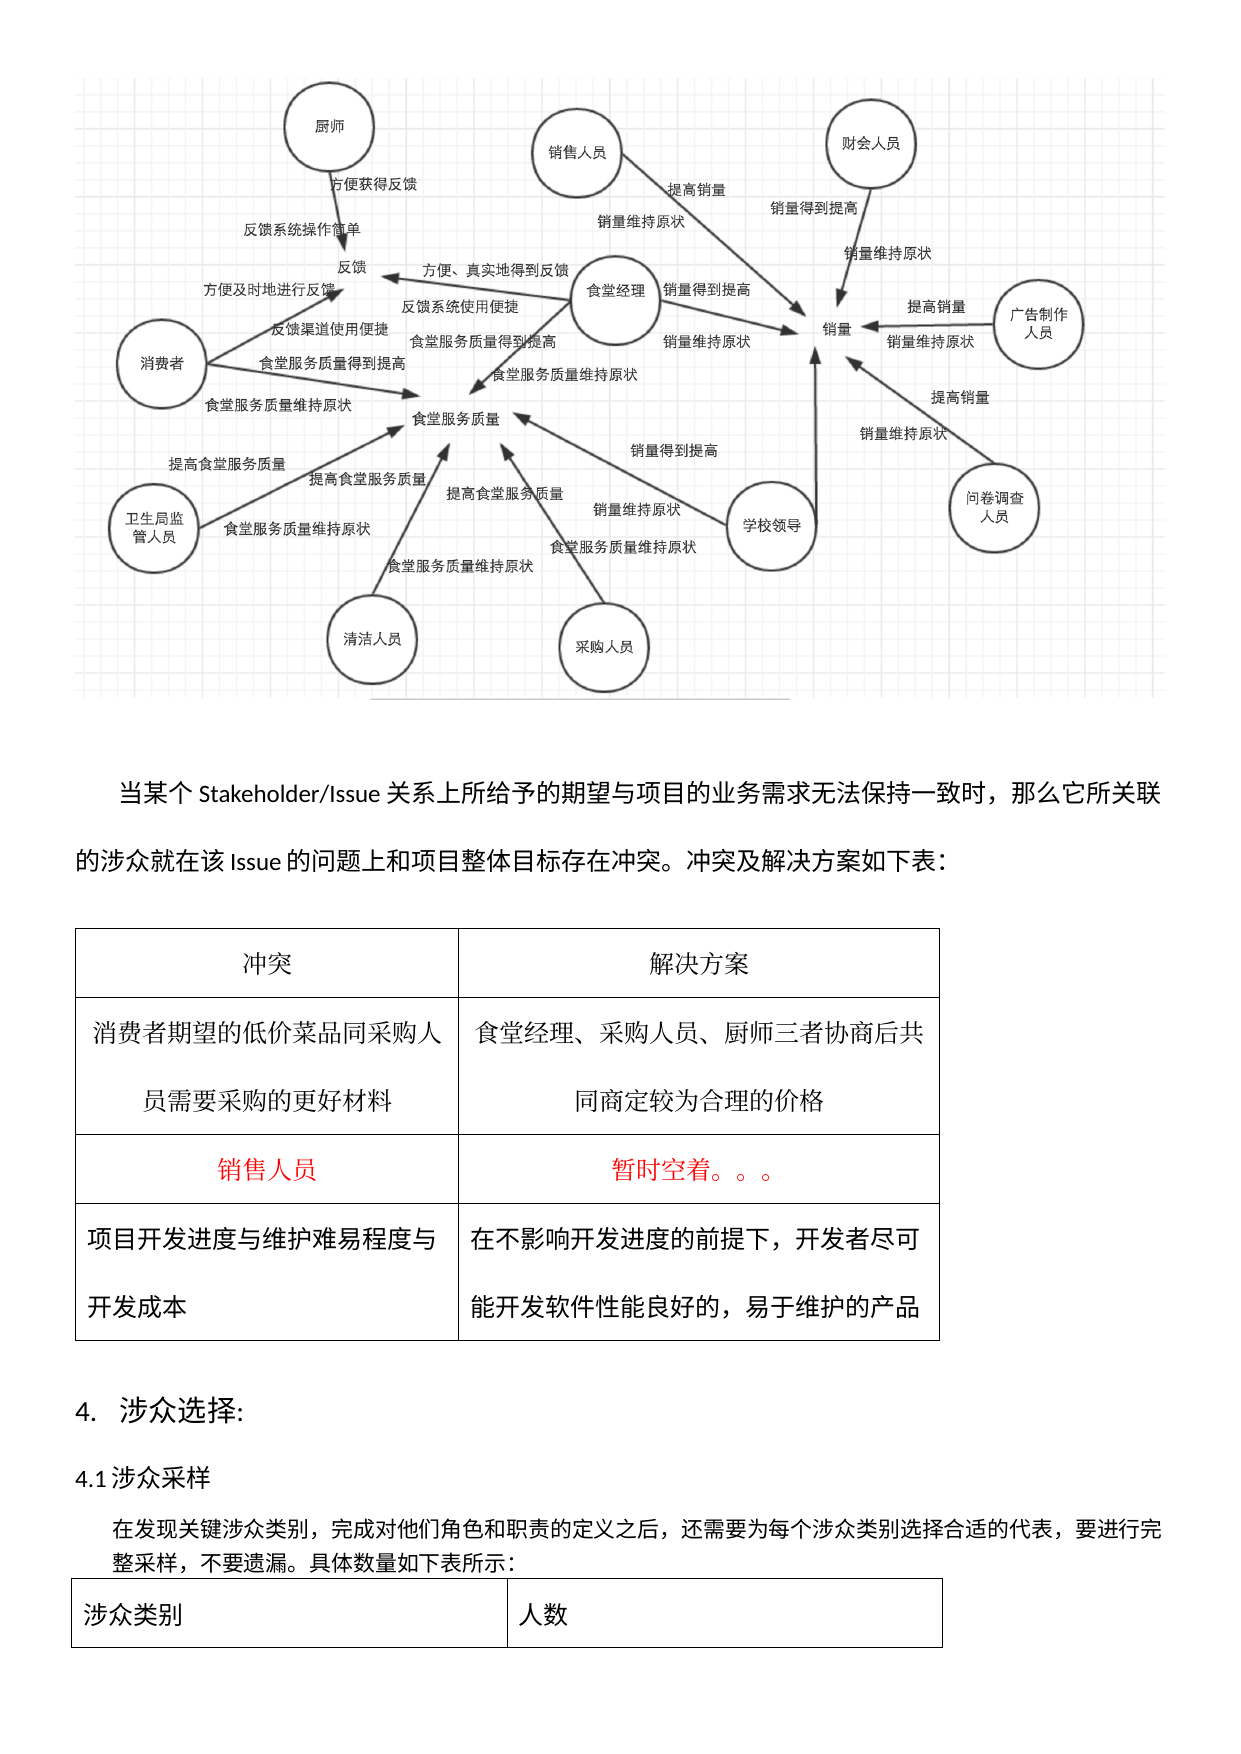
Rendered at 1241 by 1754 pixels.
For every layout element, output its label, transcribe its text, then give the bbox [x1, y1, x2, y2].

list 在发现关键涉众类别，完成对他们角色和职责的定义之后，还需要为每个涉众类别选择合适的代表，要进行完整采样，不要遗漏。具体数量如下表所示： [112, 1510, 1165, 1578]
table_cell 销售人员 [76, 1135, 458, 1203]
picture [75, 78, 1165, 700]
table_cell 食堂经理、采购人员、厨师三者协商后共同商定较为合理的价格 [459, 998, 939, 1134]
text 4.1涉众采样 [75, 1442, 1165, 1510]
table_header 人数 [508, 1579, 942, 1647]
table_header 涉众类别 [72, 1579, 507, 1647]
table_header 解决方案 [459, 929, 939, 997]
list 涉众选择: [75, 1374, 1165, 1442]
table_cell 项目开发进度与维护难易程度与开发成本 [76, 1204, 458, 1339]
table_cell 暂时空着。。。 [459, 1135, 939, 1203]
table_cell 在不影响开发进度的前提下，开发者尽可能开发软件性能良好的，易于维护的产品 [459, 1204, 939, 1339]
table_cell 消费者期望的低价菜品同采购人员需要采购的更好材料 [76, 998, 458, 1134]
text 当某个Stakeholder/Issue关系上所给予的期望与项目的业务需求无法保持一致时，那么它所关联的涉众就在该Issue的问题上和项目整体目标存在冲突。冲突及解决方案如下表： [75, 758, 1165, 894]
table_header 冲突 [76, 929, 458, 997]
